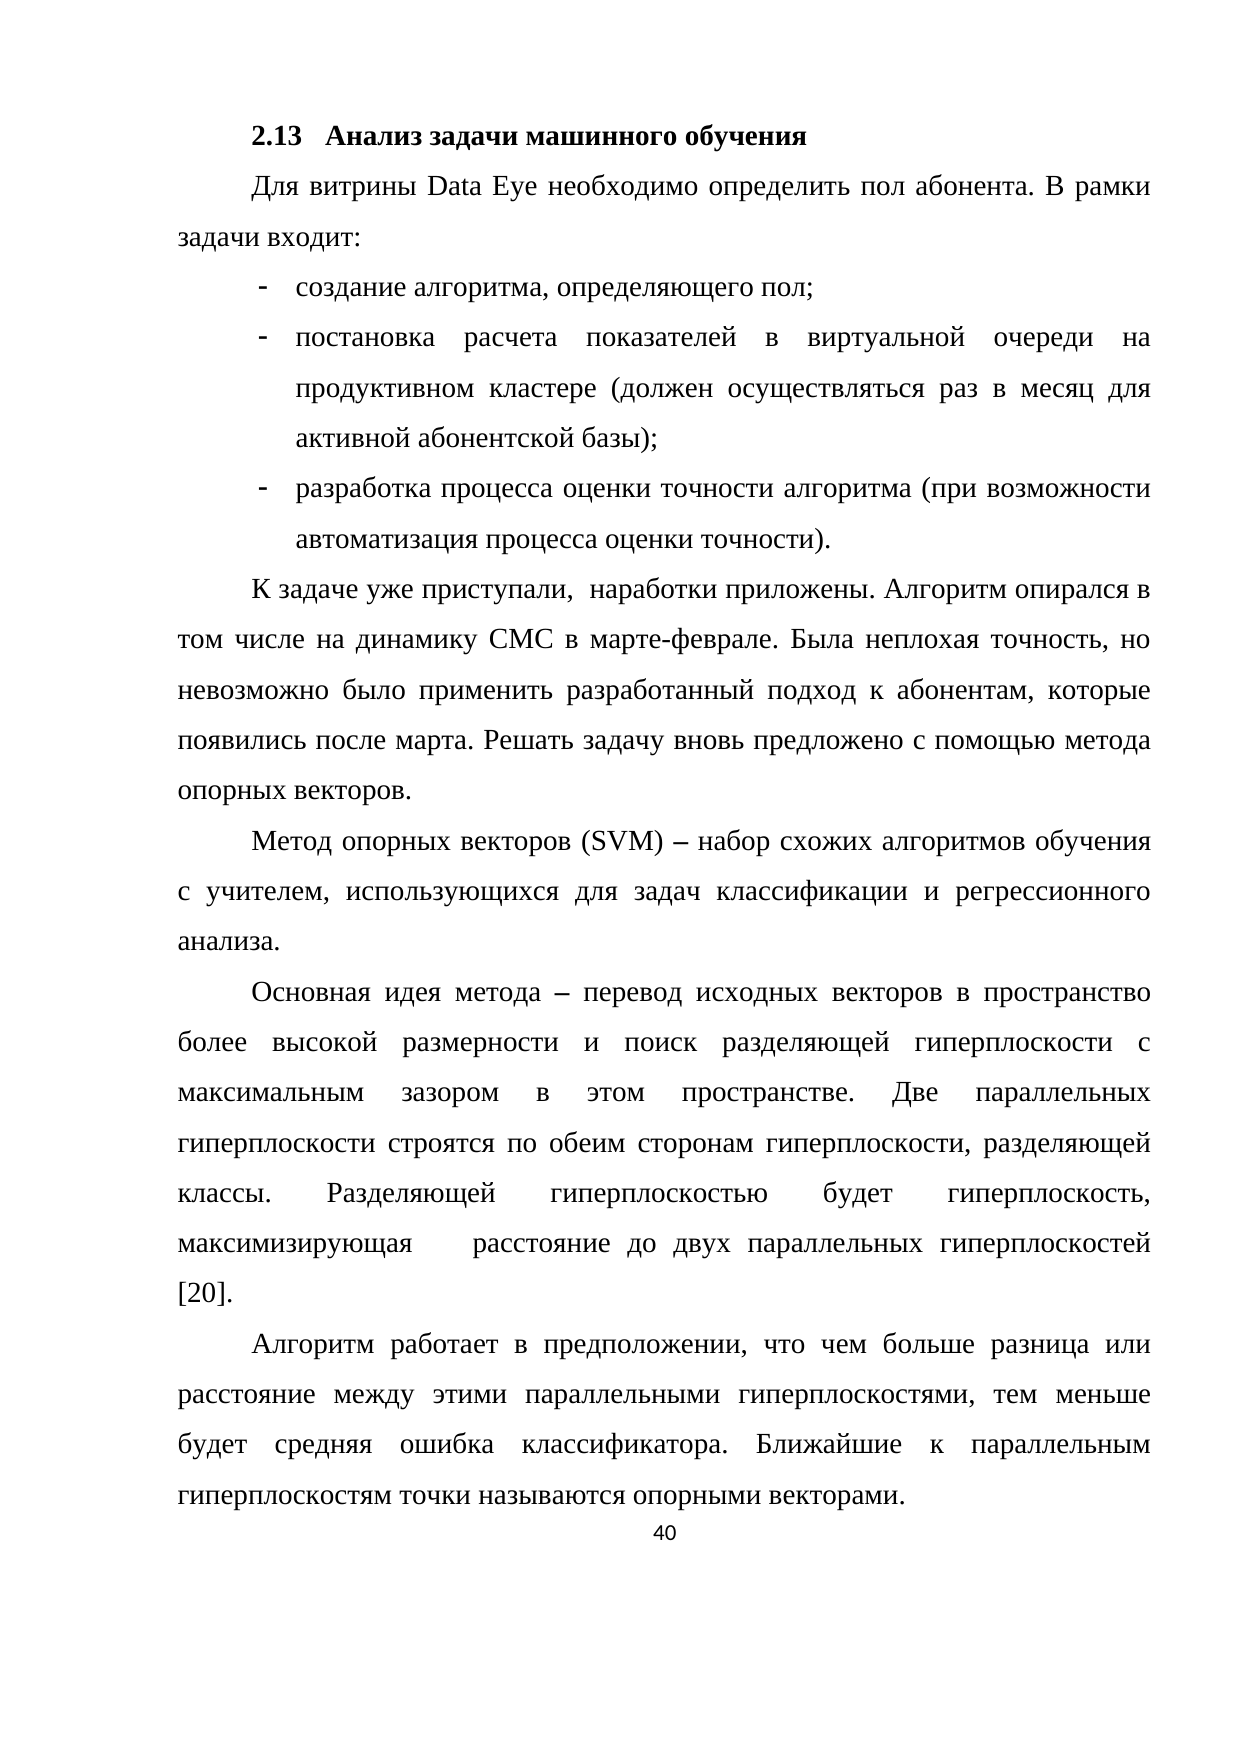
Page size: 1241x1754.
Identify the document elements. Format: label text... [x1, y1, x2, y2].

text Анализ задачи машинного обучения [177, 118, 1152, 152]
text Метод опорных векторов (SVM) – набор схожих алгоритмов обучения с учителем, использующихся для задач классификации и регрессионного анализа. [177, 823, 1152, 957]
text Алгоритм работает в предположении, что чем больше разница или расстояние между этими параллельными гиперплоскостями, тем меньше будет средняя ошибка классификатора. Ближайшие к параллельным гиперплоскостям точки называются опорными векторами. [177, 1326, 1152, 1510]
text Для витрины Data Eye необходимо определить пол абонента. В рамки задачи входит: [177, 168, 1152, 252]
text Основная идея метода – перевод исходных векторов в пространство более высокой размерности и поиск разделяющей гиперплоскости с максимальным зазором в этом пространстве. Две параллельных гиперплоскости строятся по обеим сторонам гиперплоскости, разделяющей классы. Разделяющей гиперплоскостью будет гиперплоскость, максимизирующая расстояние до двух параллельных гиперплоскостей [20]. [177, 974, 1152, 1309]
text создание алгоритма, определяющего пол; [258, 269, 1152, 303]
text разработка процесса оценки точности алгоритма (при возможности автоматизация процесса оценки точности). [258, 471, 1152, 554]
text постановка расчета показателей в виртуальной очереди на продуктивном кластере (должен осуществляться раз в месяц для активной абонентской базы); [258, 319, 1152, 454]
text К задаче уже приступали, наработки приложены. Алгоритм опирался в том числе на динамику СМС в марте-феврале. Была неплохая точность, но невозможно было применить разработанный подход к абонентам, которые появились после марта. Решать задачу вновь предложено с помощью метода опорных векторов. [177, 571, 1152, 806]
